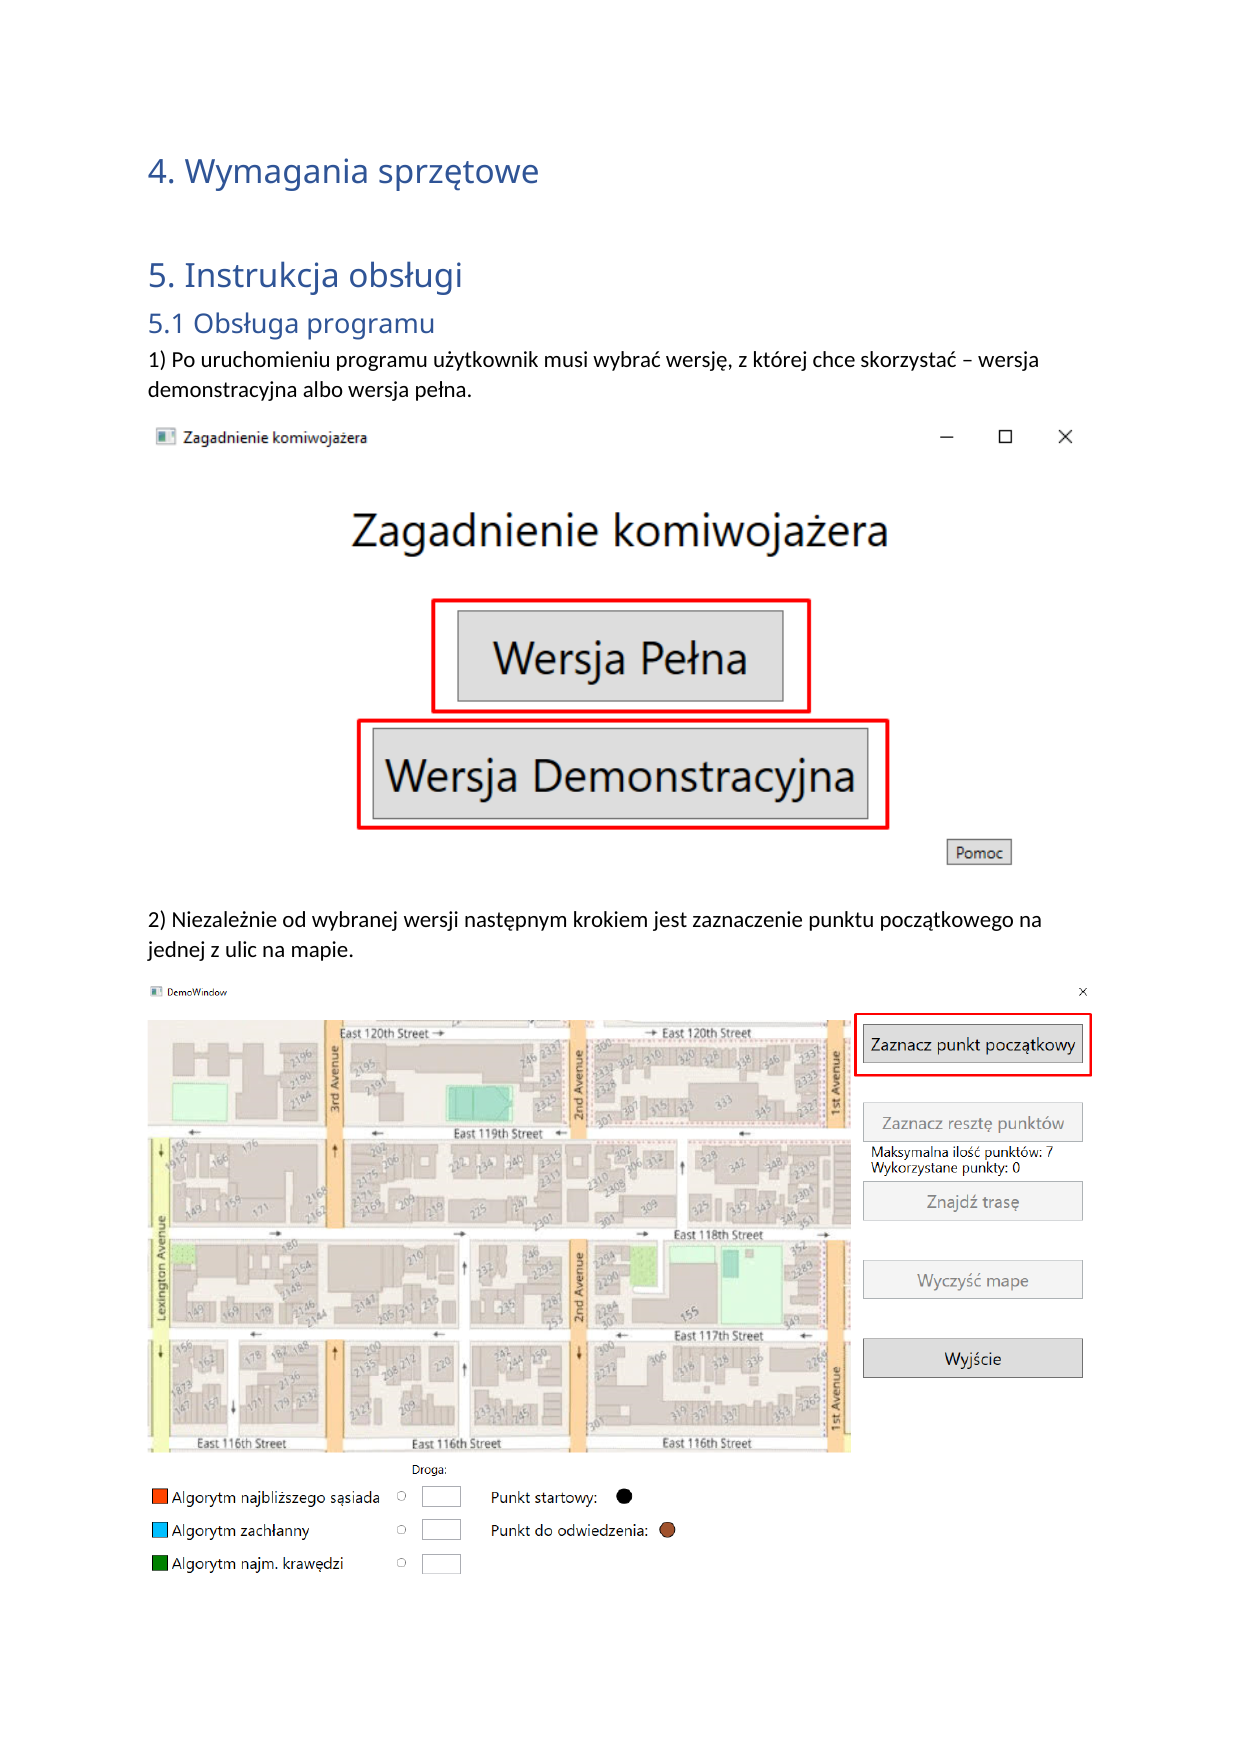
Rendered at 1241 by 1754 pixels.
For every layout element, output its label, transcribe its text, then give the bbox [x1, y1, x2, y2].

subtitle 5. Instrukcja obsługi [148, 252, 1093, 297]
text 2) Niezależnie od wybranej wersji następnym krokiem jest zaznaczenie punktu początkowego na jednej z ulic na mapie. [148, 905, 1093, 963]
picture [147, 981, 1093, 1596]
subtitle 5.1 Obsługa programu [148, 305, 1093, 342]
picture [147, 421, 1093, 886]
text 1) Po uruchomieniu programu użytkownik musi wybrać wersję, z której chce skorzystać – wersja demonstracyjna albo wersja pełna. [148, 345, 1093, 403]
subtitle 4. Wymagania sprzętowe [148, 148, 1093, 193]
